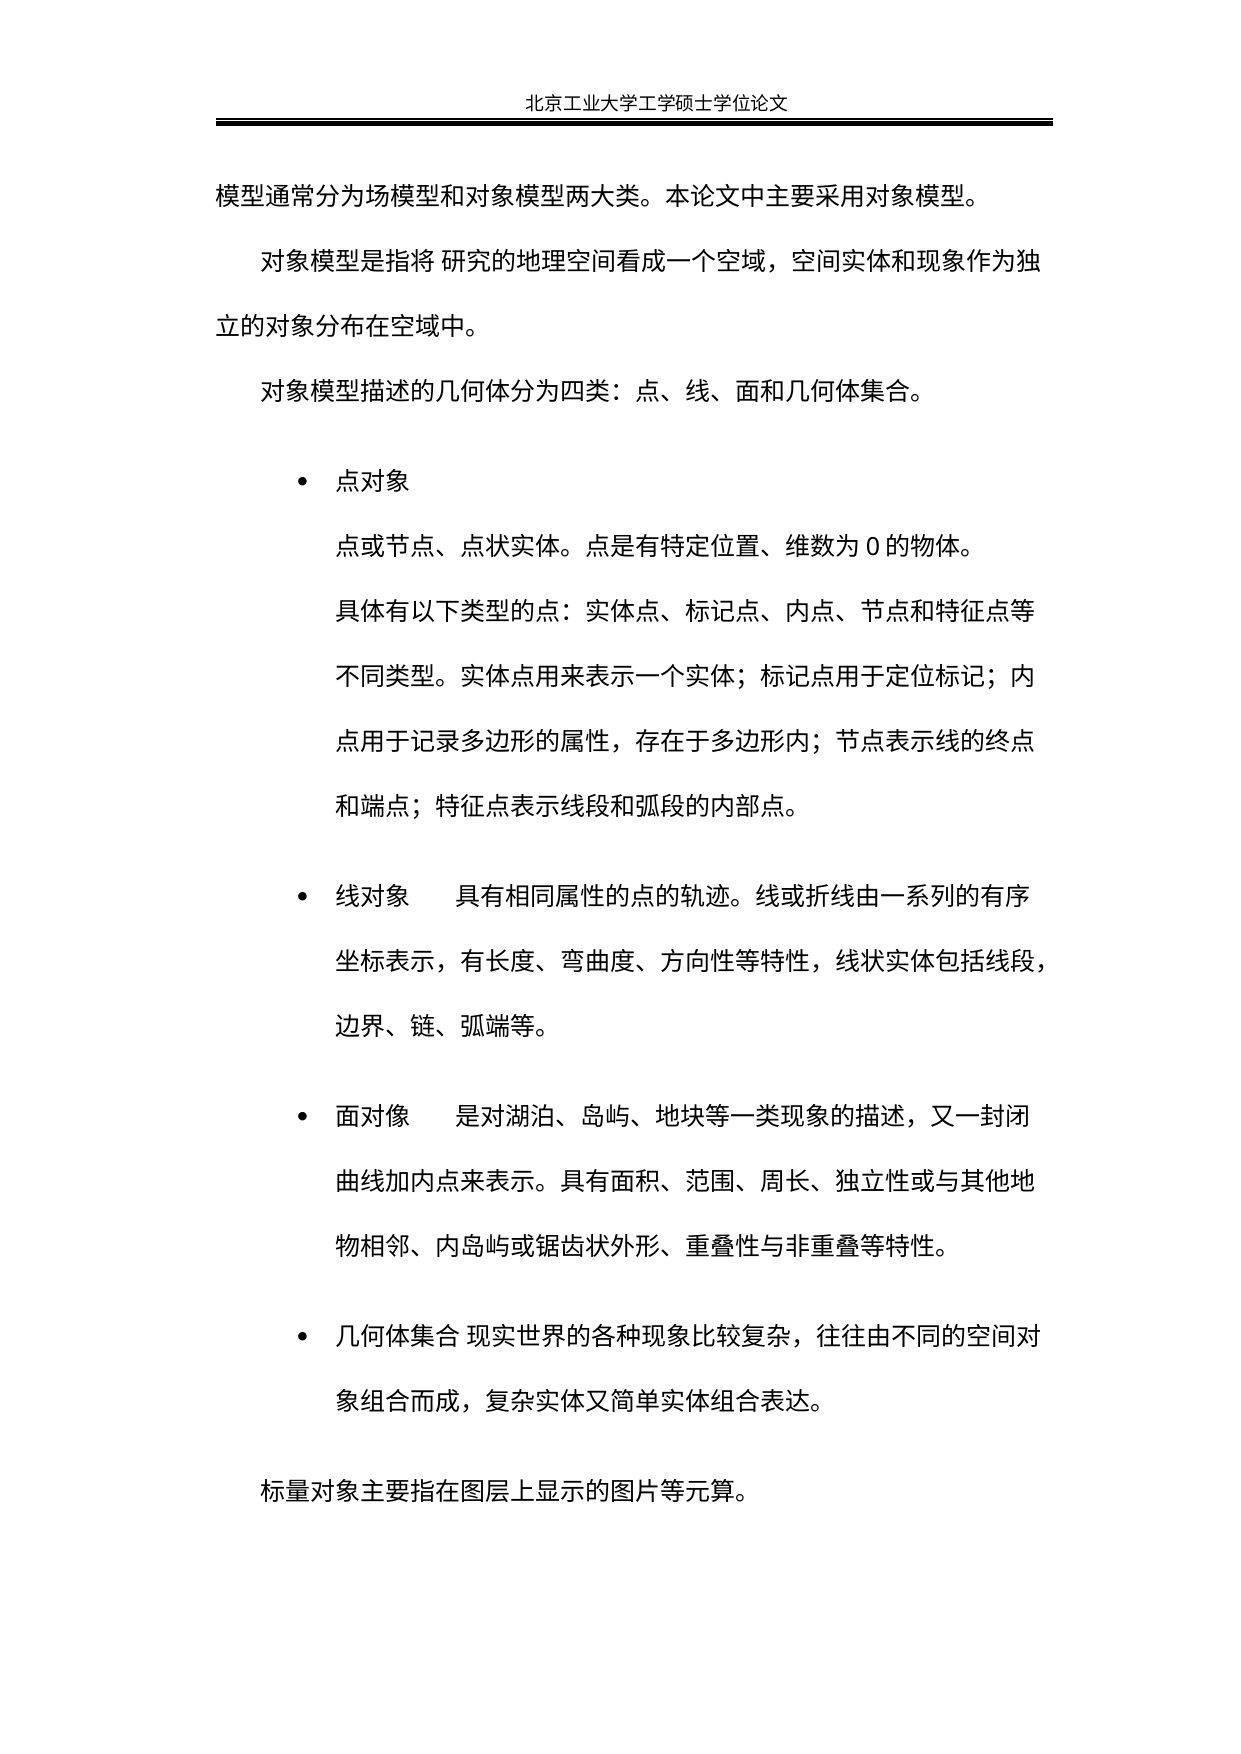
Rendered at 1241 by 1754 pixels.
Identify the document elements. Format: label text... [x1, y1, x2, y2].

list 几何体集合 现实世界的各种现象比较复杂，往往由不同的空间对象组合而成，复杂实体又简单实体组合表达。 [298, 1302, 1053, 1432]
list 线对象 具有相同属性的点的轨迹。线或折线由一系列的有序坐标表示，有长度、弯曲度、方向性等特性，线状实体包括线段，边界、链、弧端等。 [298, 862, 1053, 1057]
text 对象模型描述的几何体分为四类：点、线、面和几何体集合。 [216, 357, 1053, 422]
list 面对像 是对湖泊、岛屿、地块等一类现象的描述，又一封闭曲线加内点来表示。具有面积、范围、周长、独立性或与其他地物相邻、内岛屿或锯齿状外形、重叠性与非重叠等特性。 [298, 1082, 1053, 1277]
text 对象模型是指将 研究的地理空间看成一个空域，空间实体和现象作为独立的对象分布在空域中。 [216, 227, 1053, 357]
list 点对象 点或节点、点状实体。点是有特定位置、维数为0的物体。 具体有以下类型的点：实体点、标记点、内点、节点和特征点等不同类型。实体点用来表示一个实体；标记点用于定位标记；内点用于记录多边形的属性，存在于多边形内；节点表示线的终点和端点；特征点表示线段和弧段的内部点。 [298, 447, 1053, 837]
text 标量对象主要指在图层上显示的图片等元算。 [216, 1457, 1053, 1522]
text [216, 162, 1053, 227]
